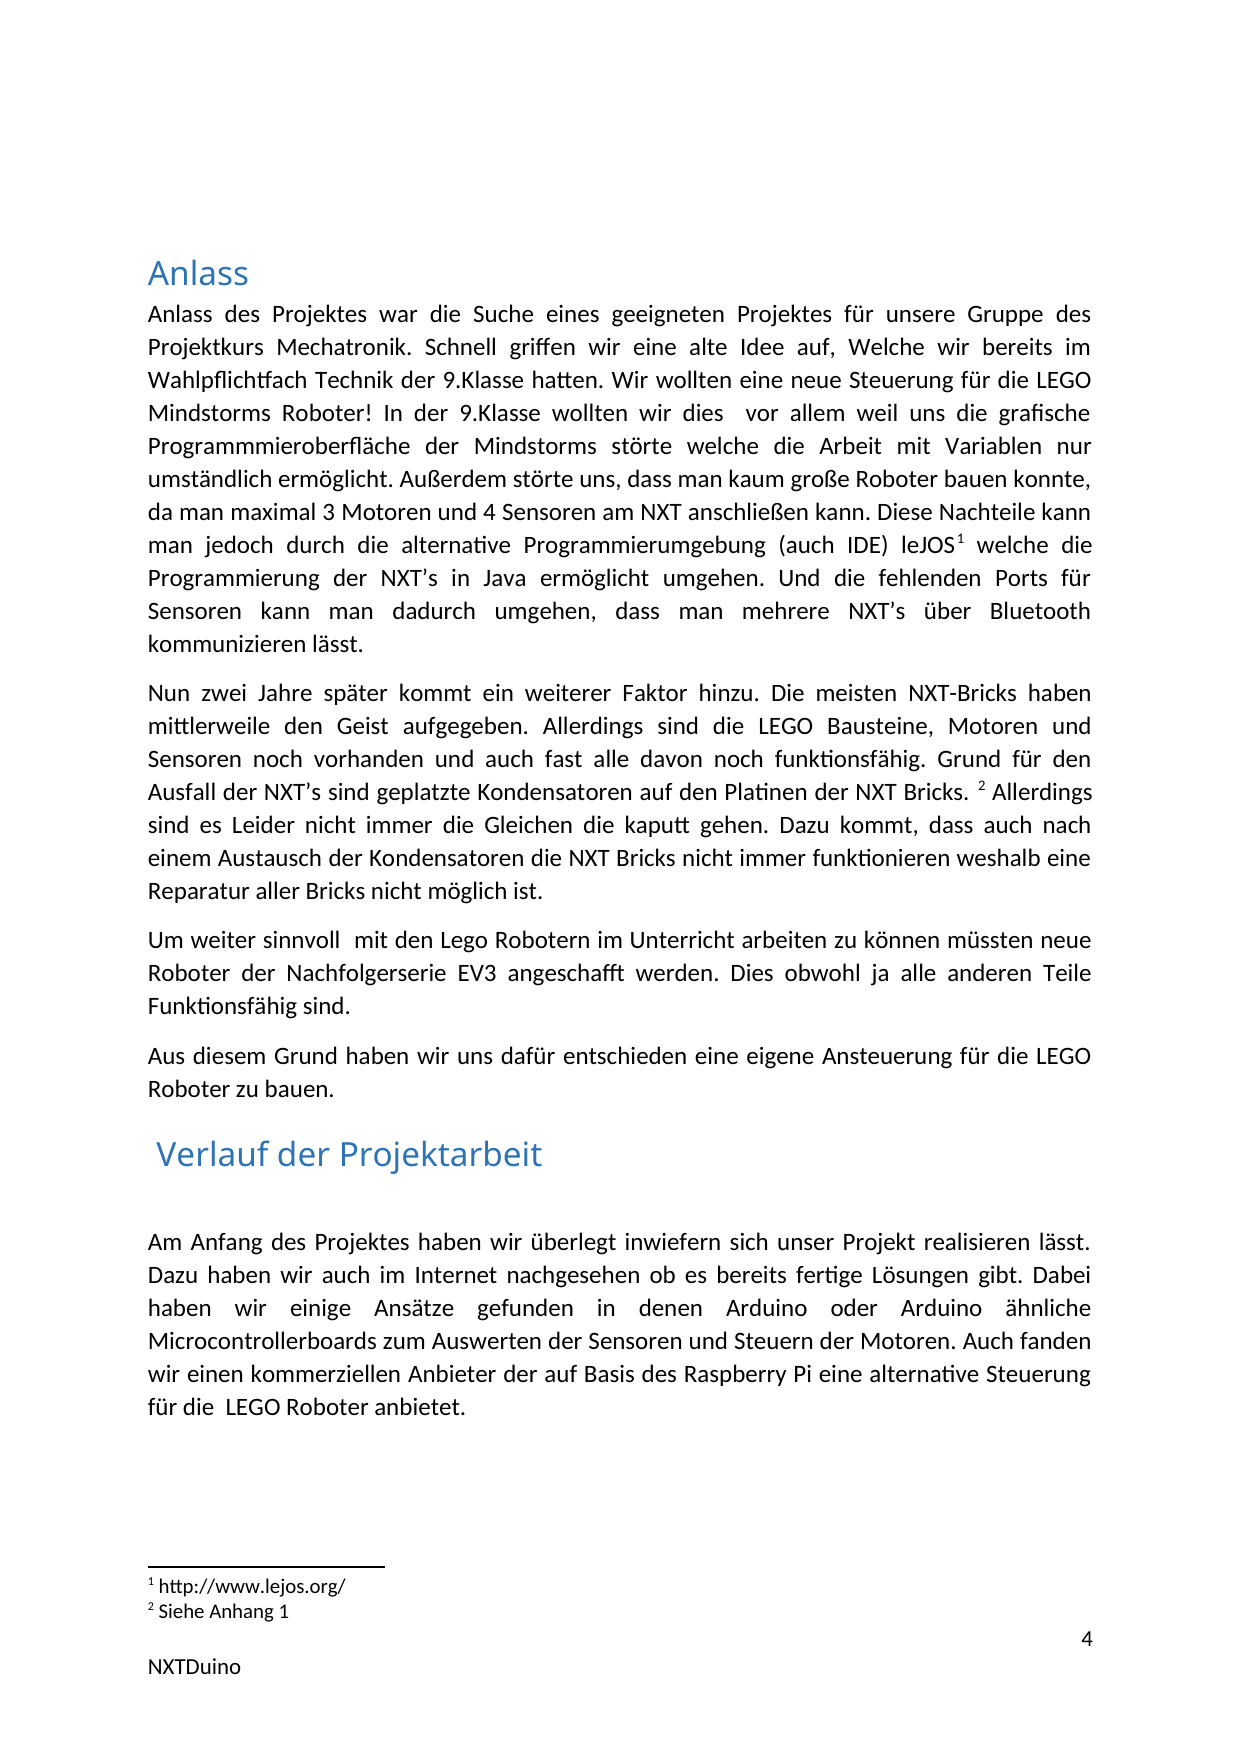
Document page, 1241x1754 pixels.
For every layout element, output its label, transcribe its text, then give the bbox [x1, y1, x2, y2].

subtitle Anlass [148, 250, 1093, 295]
text Am Anfang des Projektes haben wir überlegt inwiefern sich unser Projekt realisieren lässt. Dazu haben wir auch im Internet nachgesehen ob es bereits fertige Lösungen gibt. Dabei haben wir einige Ansätze gefunden in denen Arduino oder Arduino ähnliche Microcontrollerboards zum Auswerten der Sensoren und Steuern der Motoren. Auch fanden wir einen kommerziellen Anbieter der auf Basis des Raspberry Pi eine alternative Steuerung für die LEGO Roboter anbietet. [148, 1227, 1093, 1422]
subtitle Verlauf der Projektarbeit [148, 1131, 1093, 1176]
text Aus diesem Grund haben wir uns dafür entschieden eine eigene Ansteuerung für die LEGO Roboter zu bauen. [148, 1040, 1093, 1103]
text Um weiter sinnvoll mit den Lego Robotern im Unterricht arbeiten zu können müssten neue Roboter der Nachfolgerserie EV3 angeschafft werden. Dies obwohl ja alle anderen Teile Funktionsfähig sind. [148, 924, 1093, 1021]
text Nun zwei Jahre später kommt ein weiterer Faktor hinzu. Die meisten NXT-Bricks haben mittlerweile den Geist aufgegeben. Allerdings sind die LEGO Bausteine, Motoren und Sensoren noch vorhanden und auch fast alle davon noch funktionsfähig. Grund für den Ausfall der NXT’s sind geplatzte Kondensatoren auf den Platinen der NXT Bricks. Allerdings sind es Leider nicht immer die Gleichen die kaputt gehen. Dazu kommt, dass auch nach einem Austausch der Kondensatoren die NXT Bricks nicht immer funktionieren weshalb eine Reparatur aller Bricks nicht möglich ist. [148, 677, 1093, 905]
text Anlass des Projektes war die Suche eines geeigneten Projektes für unsere Gruppe des Projektkurs Mechatronik. Schnell griffen wir eine alte Idee auf, Welche wir bereits im Wahlpflichtfach Technik der 9.Klasse hatten. Wir wollten eine neue Steuerung für die LEGO Mindstorms Roboter! In der 9.Klasse wollten wir dies vor allem weil uns die grafische Programmmieroberfläche der Mindstorms störte welche die Arbeit mit Variablen nur umständlich ermöglicht. Außerdem störte uns, dass man kaum große Roboter bauen konnte, da man maximal 3 Motoren und 4 Sensoren am NXT anschließen kann. Diese Nachteile kann man jedoch durch die alternative Programmierumgebung (auch IDE) leJOS welche die Programmierung der NXT’s in Java ermöglicht umgehen. Und die fehlenden Ports für Sensoren kann man dadurch umgehen, dass man mehrere NXT’s über Bluetooth kommunizieren lässt. [148, 299, 1093, 658]
